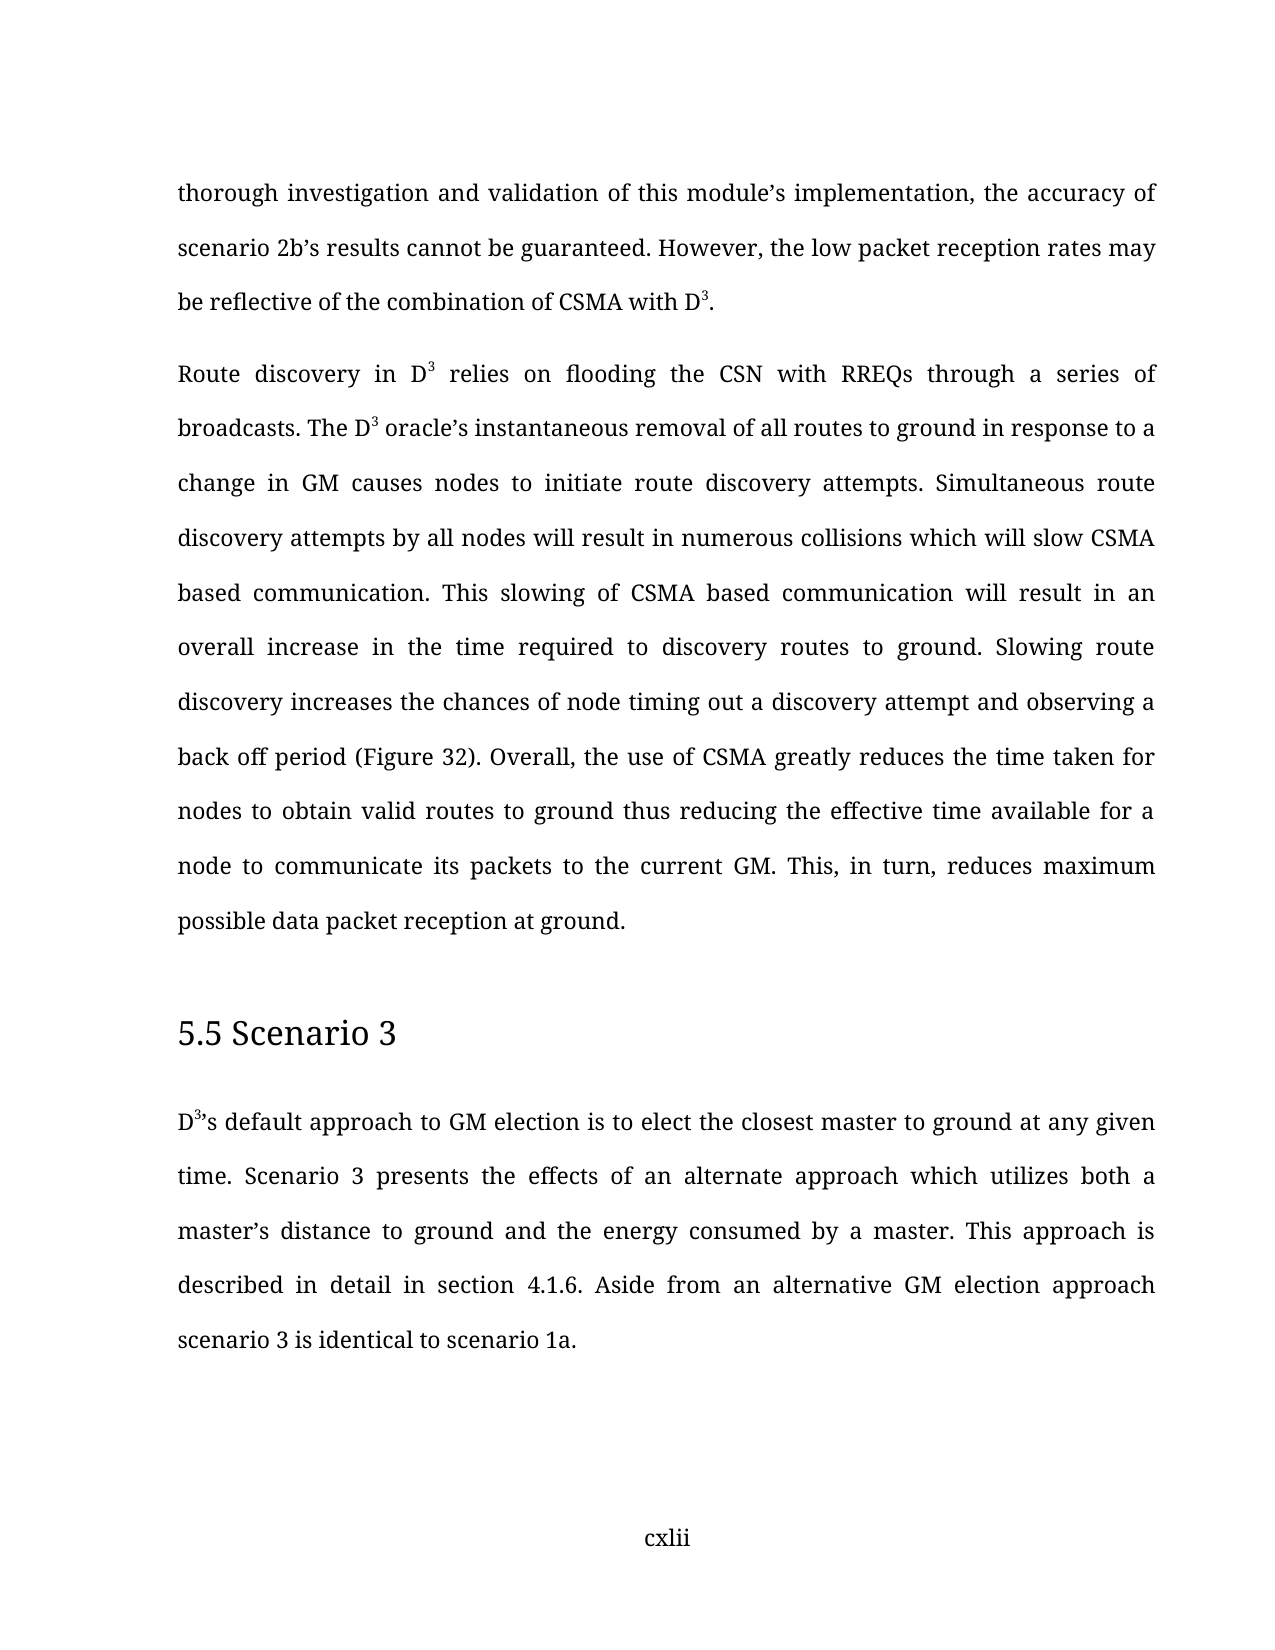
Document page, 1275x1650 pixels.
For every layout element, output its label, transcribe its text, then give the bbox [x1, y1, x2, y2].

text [177, 177, 1157, 318]
text Route discovery in D3 relies on flooding the CSN with RREQs through a series of broadcasts. The D3 oracle’s instantaneous removal of all routes to ground in response to a change in GM causes nodes to initiate route discovery attempts. Simultaneous route discovery attempts by all nodes will result in numerous collisions which will slow CSMA based communication. This slowing of CSMA based communication will result in an overall increase in the time required to discovery routes to ground. Slowing route discovery increases the chances of node timing out a discovery attempt and observing a back off period (Figure 32). Overall, the use of CSMA greatly reduces the time taken for nodes to obtain valid routes to ground thus reducing the effective time available for a node to communicate its packets to the current GM. This, in turn, reduces maximum possible data packet reception at ground. [177, 358, 1157, 936]
subtitle Scenario 3 [177, 1009, 1157, 1055]
text D3’s default approach to GM election is to elect the closest master to ground at any given time. Scenario 3 presents the effects of an alternate approach which utilizes both a master’s distance to ground and the energy consumed by a master. This approach is described in detail in section 4.1.6. Aside from an alternative GM election approach scenario 3 is identical to scenario 1a. [177, 1105, 1157, 1355]
